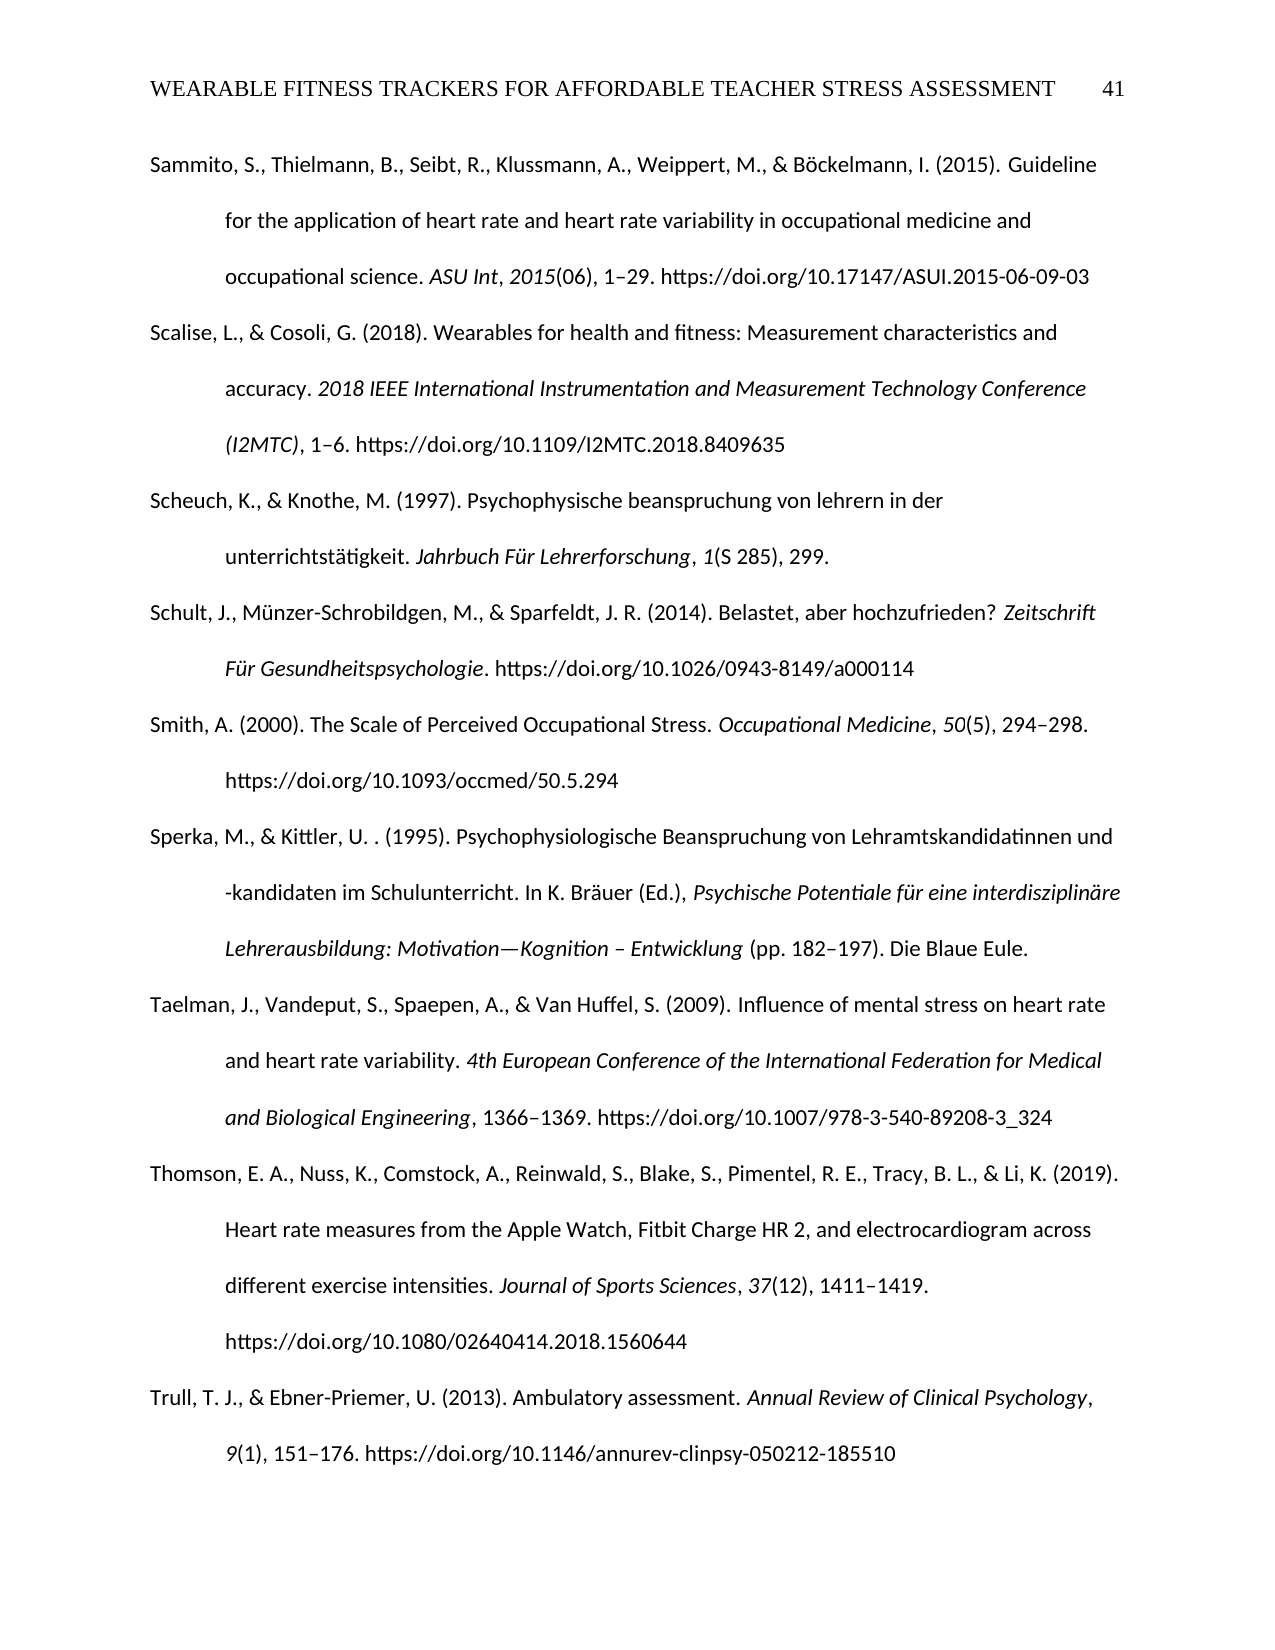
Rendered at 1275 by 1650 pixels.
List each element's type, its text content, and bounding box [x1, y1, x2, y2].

text Sperka, M., & Kittler, U. . (1995). Psychophysiologische Beanspruchung von Lehramtskandidatinnen und -kandidaten im Schulunterricht. In K. Bräuer (Ed.), Psychische Potentiale für eine interdisziplinäre Lehrerausbildung: Motivation—Kognition – Entwicklung (pp. 182–197). Die Blaue Eule. [150, 822, 1125, 963]
text Scalise, L., & Cosoli, G. (2018). Wearables for health and fitness: Measurement characteristics and accuracy. 2018 IEEE International Instrumentation and Measurement Technology Conference (I2MTC), 1–6. https://doi.org/10.1109/I2MTC.2018.8409635 [150, 318, 1125, 458]
text Trull, T. J., & Ebner-Priemer, U. (2013). Ambulatory assessment. Annual Review of Clinical Psychology, 9(1), 151–176. https://doi.org/10.1146/annurev-clinpsy-050212-185510 [150, 1383, 1125, 1467]
text Taelman, J., Vandeput, S., Spaepen, A., & Van Huffel, S. (2009). Influence of mental stress on heart rate and heart rate variability. 4th European Conference of the International Federation for Medical and Biological Engineering, 1366–1369. https://doi.org/10.1007/978-3-540-89208-3_324 [150, 991, 1125, 1131]
text Schult, J., Münzer-Schrobildgen, M., & Sparfeldt, J. R. (2014). Belastet, aber hochzufrieden? Zeitschrift Für Gesundheitspsychologie. https://doi.org/10.1026/0943-8149/a000114 [150, 598, 1125, 682]
text Scheuch, K., & Knothe, M. (1997). Psychophysische beanspruchung von lehrern in der unterrichtstätigkeit. Jahrbuch Für Lehrerforschung, 1(S 285), 299. [150, 486, 1125, 570]
text Sammito, S., Thielmann, B., Seibt, R., Klussmann, A., Weippert, M., & Böckelmann, I. (2015). Guideline for the application of heart rate and heart rate variability in occupational medicine and occupational science. ASU Int, 2015(06), 1–29. https://doi.org/10.17147/ASUI.2015-06-09-03 [150, 150, 1125, 290]
text Thomson, E. A., Nuss, K., Comstock, A., Reinwald, S., Blake, S., Pimentel, R. E., Tracy, B. L., & Li, K. (2019). Heart rate measures from the Apple Watch, Fitbit Charge HR 2, and electrocardiogram across different exercise intensities. Journal of Sports Sciences, 37(12), 1411–1419. https://doi.org/10.1080/02640414.2018.1560644 [150, 1159, 1125, 1355]
text Smith, A. (2000). The Scale of Perceived Occupational Stress. Occupational Medicine, 50(5), 294–298. https://doi.org/10.1093/occmed/50.5.294 [150, 710, 1125, 794]
